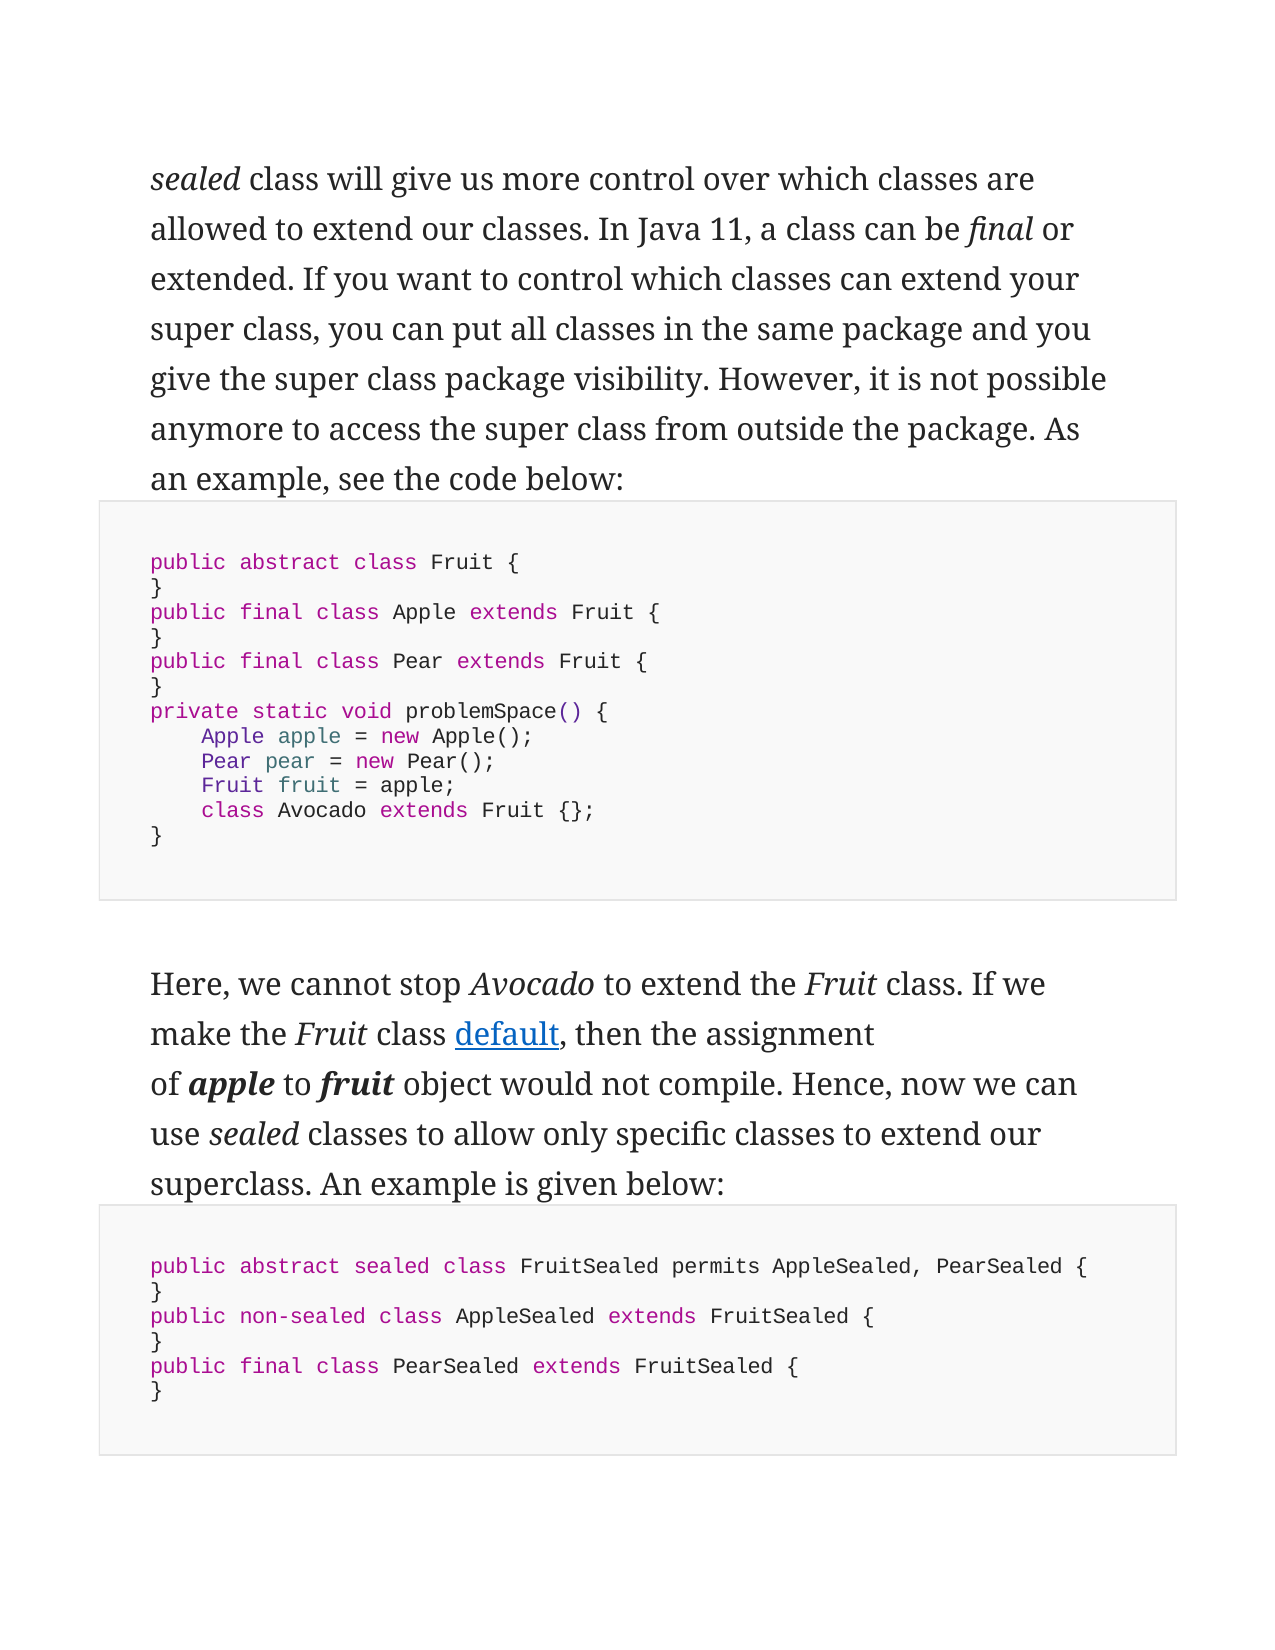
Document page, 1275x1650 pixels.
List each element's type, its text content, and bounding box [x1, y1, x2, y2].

text public abstract sealed class FruitSealed permits AppleSealed, PearSealed { } public non-sealed class AppleSealed extends FruitSealed { } public final class PearSealed extends FruitSealed { } [100, 1206, 1175, 1454]
text Here, we cannot stop Avocado to extend the Fruit class. If we make the Fruit class default, then the assignment of apple to fruit object would not compile. Hence, now we can use sealed classes to allow only specific classes to extend our superclass. An example is given below: [150, 954, 1125, 1204]
text public abstract class Fruit { } public final class Apple extends Fruit { } public final class Pear extends Fruit { } [100, 502, 1175, 649]
text sealed class will give us more control over which classes are allowed to extend our classes. In Java 11, a class can be final or extended. If you want to control which classes can extend your super class, you can put all classes in the same package and you give the super class package visibility. However, it is not possible anymore to access the super class from outside the package. As an example, see the code below: [150, 150, 1125, 500]
text private static void problemSpace() { Apple apple = new Apple(); Pear pear = new Pear(); Fruit fruit = apple; class Avocado extends Fruit {}; } [100, 649, 1175, 899]
